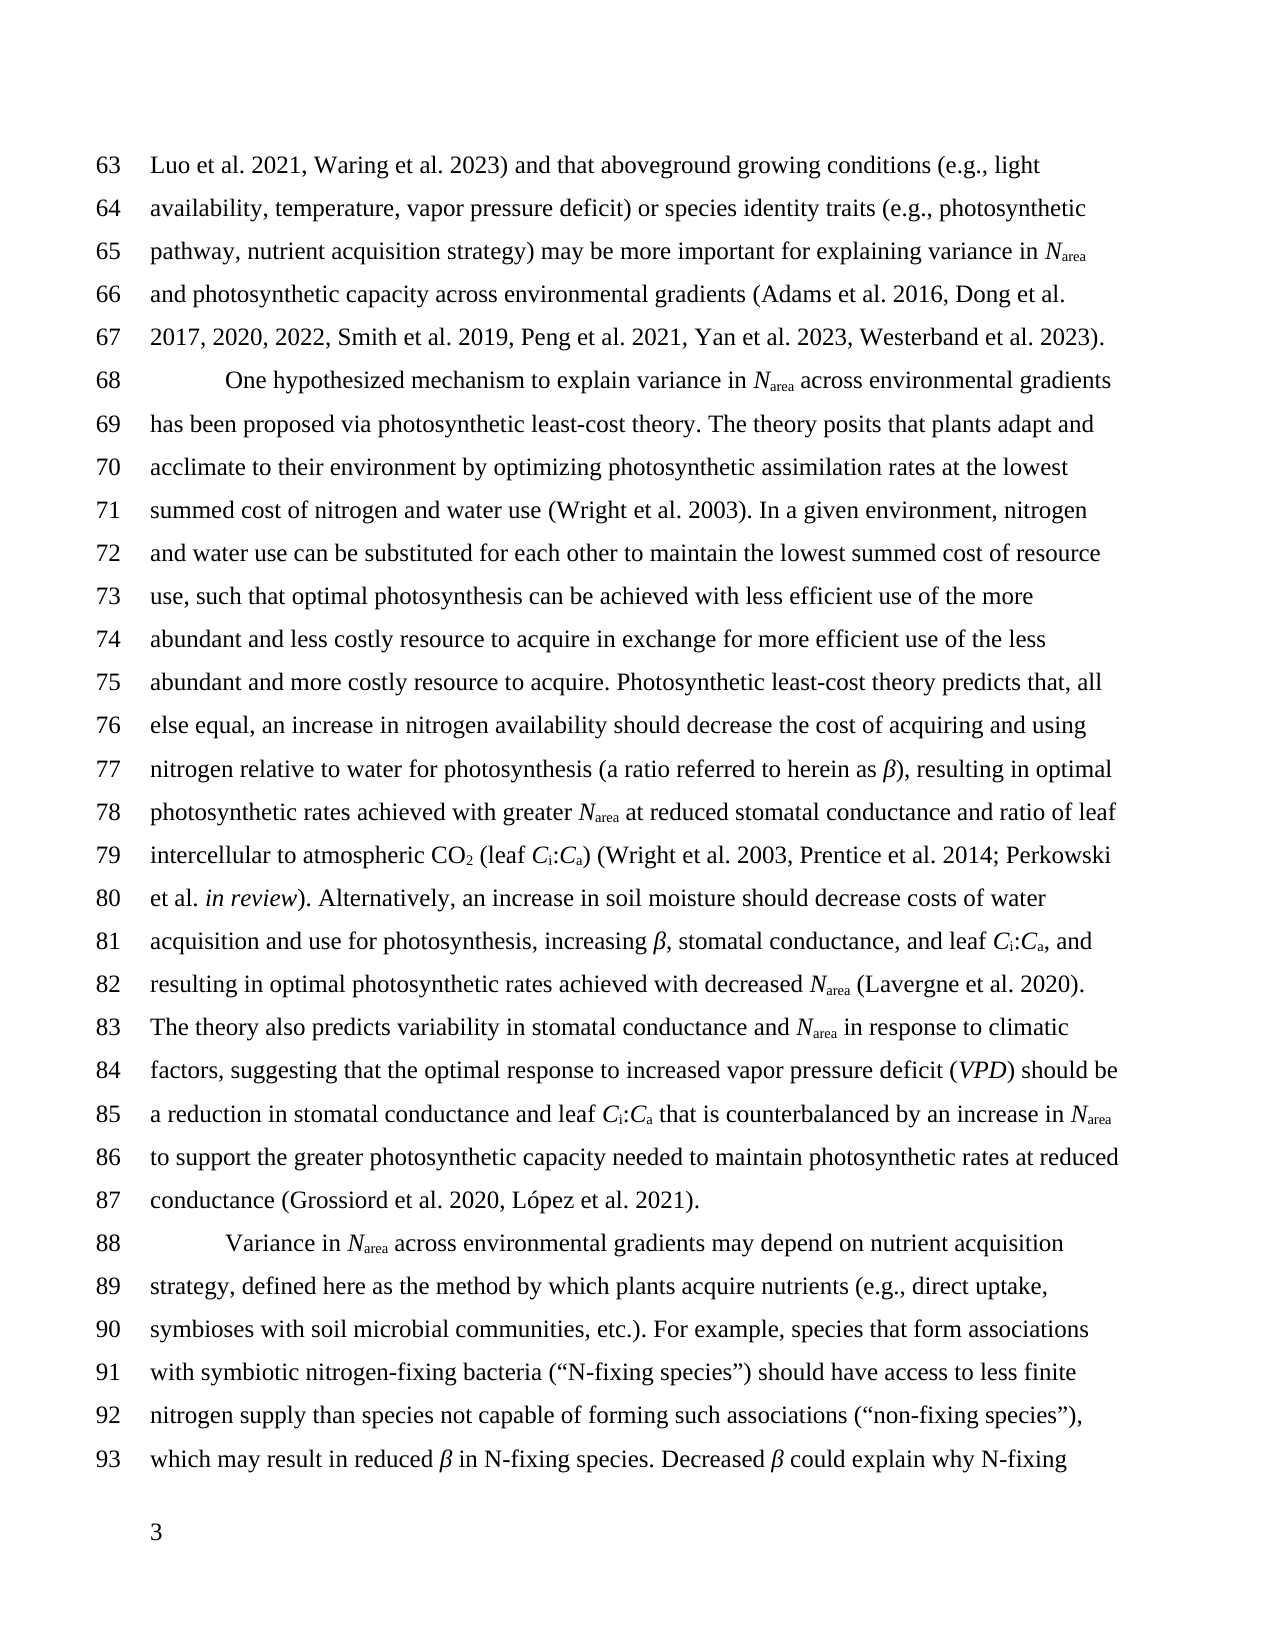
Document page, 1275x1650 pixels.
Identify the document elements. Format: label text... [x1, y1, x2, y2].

text One hypothesized mechanism to explain variance in Narea across environmental gradients has been proposed via photosynthetic least-cost theory. The theory posits that plants adapt and acclimate to their environment by optimizing photosynthetic assimilation rates at the lowest summed cost of nitrogen and water use (Wright et al. 2003). In a given environment, nitrogen and water use can be substituted for each other to maintain the lowest summed cost of resource use, such that optimal photosynthesis can be achieved with less efficient use of the more abundant and less costly resource to acquire in exchange for more efficient use of the less abundant and more costly resource to acquire. Photosynthetic least-cost theory predicts that, all else equal, an increase in nitrogen availability should decrease the cost of acquiring and using nitrogen relative to water for photosynthesis (a ratio referred to herein as β), resulting in optimal photosynthetic rates achieved with greater Narea at reduced stomatal conductance and ratio of leaf intercellular to atmospheric CO2 (leaf Ci:Ca) (Wright et al. 2003, Prentice et al. 2014; Perkowski et al. in review). Alternatively, an increase in soil moisture should decrease costs of water acquisition and use for photosynthesis, increasing β, stomatal conductance, and leaf Ci:Ca, and resulting in optimal photosynthetic rates achieved with decreased Narea (Lavergne et al. 2020). The theory also predicts variability in stomatal conductance and Narea in response to climatic factors, suggesting that the optimal response to increased vapor pressure deficit (VPD) should be a reduction in stomatal conductance and leaf Ci:Ca that is counterbalanced by an increase in Narea to support the greater photosynthetic capacity needed to maintain photosynthetic rates at reduced conductance (Grossiord et al. 2020, López et al. 2021). [150, 366, 1125, 1214]
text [150, 150, 1125, 351]
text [150, 1228, 1125, 1472]
